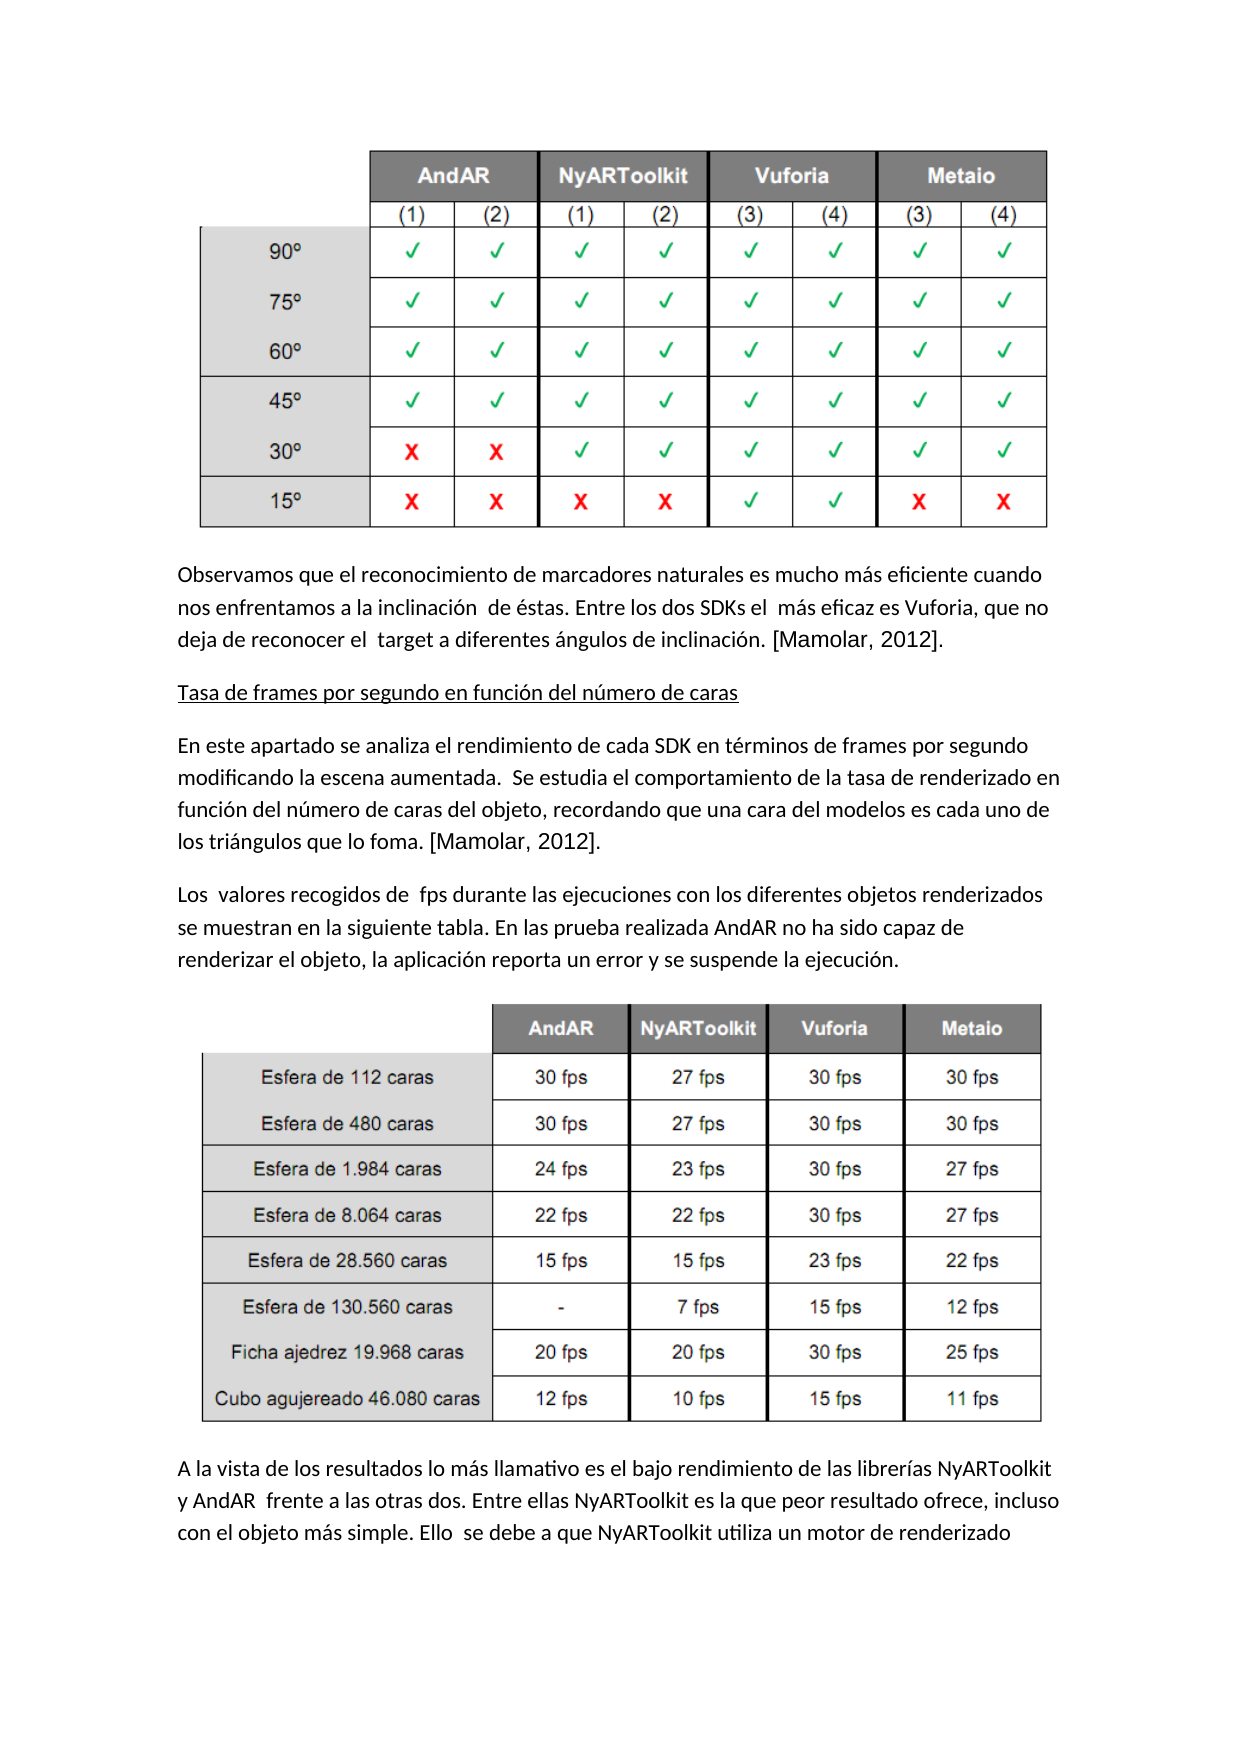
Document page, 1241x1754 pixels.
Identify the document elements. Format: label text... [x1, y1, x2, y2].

text Los valores recogidos de fps durante las ejecuciones con los diferentes objetos renderizados se muestran en la siguiente tabla. En las prueba realizada AndAR no ha sido capaz de renderizar el objeto, la aplicación reporta un error y se suspende la ejecución. [177, 880, 1063, 973]
text Tasa de frames por segundo en función del número de caras [177, 678, 1063, 706]
text En este apartado se analiza el rendimiento de cada SDK en términos de frames por segundo modificando la escena aumentada. Se estudia el comportamiento de la tasa de renderizado en función del número de caras del objeto, recordando que una cara del modelos es cada uno de los triángulos que lo foma. [Mamolar, 2012]. [177, 731, 1063, 855]
text Observamos que el reconocimiento de marcadores naturales es mucho más eficiente cuando nos enfrentamos a la inclinación de éstas. Entre los dos SDKs el más eficaz es Vuforia, que no deja de reconocer el target a diferentes ángulos de inclinación. [Mamolar, 2012]. [177, 560, 1063, 653]
picture [177, 997, 1063, 1429]
picture [177, 147, 1063, 536]
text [177, 1454, 1063, 1546]
